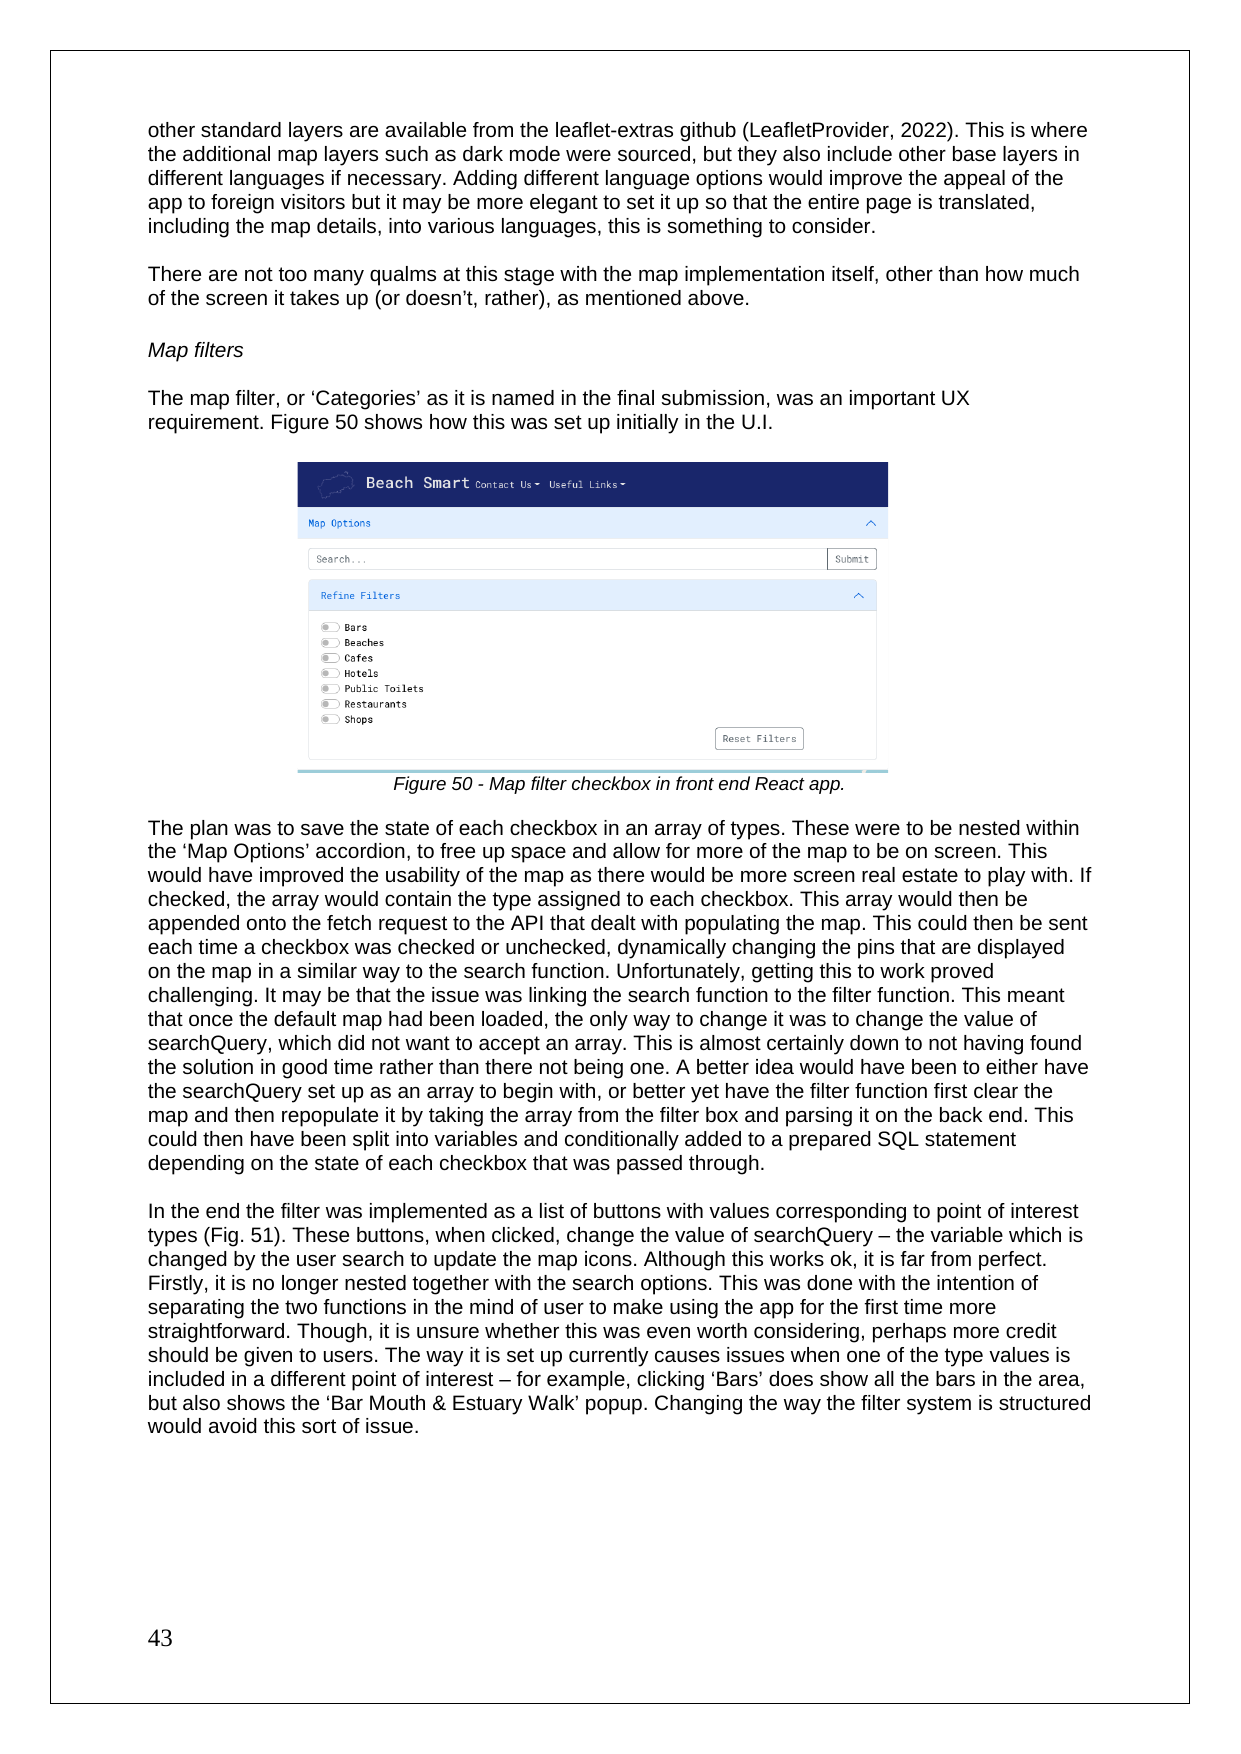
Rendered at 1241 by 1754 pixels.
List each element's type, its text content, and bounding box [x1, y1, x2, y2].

text Figure 50 - Map filter checkbox in front end React app. [148, 773, 1093, 794]
text There are not too many qualms at this stage with the map implementation itself, other than how much of the screen it takes up (or doesn’t, rather), as mentioned above. [148, 262, 1093, 310]
text The plan was to save the state of each checkbox in an array of types. These were to be nested within the ‘Map Options’ accordion, to free up space and allow for more of the map to be on screen. This would have improved the usability of the map as there would be more screen real estate to play with. If checked, the array would contain the type assigned to each checkbox. This array would then be appended onto the fetch request to the API that dealt with populating the map. This could then be sent each time a checkbox was checked or unchecked, dynamically changing the pins that are displayed on the map in a similar way to the search function. Unfortunately, getting this to work proved challenging. It may be that the issue was linking the search function to the filter function. This meant that once the default map had been loaded, the only way to change it was to change the value of searchQuery, which did not want to accept an array. This is almost certainly down to not having found the solution in good time rather than there not being one. A better idea would have been to either have the searchQuery set up as an array to begin with, or better yet have the filter function first clear the map and then repopulate it by taking the array from the filter box and parsing it on the back end. This could then have been split into variables and conditionally added to a prepared SQL statement depending on the state of each checkbox that was passed through. [148, 815, 1093, 1175]
text In the end the filter was implemented as a list of buttons with values corresponding to point of interest types (Fig. 51). These buttons, when clicked, change the value of searchQuery – the variable which is changed by the user search to update the map icons. Although this works ok, it is far from perfect. Firstly, it is no longer nested together with the search options. This was done with the intention of separating the two functions in the mind of user to make using the app for the first time more straightforward. Though, it is unsure whether this was even worth considering, perhaps more credit should be given to users. The way it is set up currently causes issues when one of the type values is included in a different point of interest – for example, clicking ‘Bars’ does show all the bars in the area, but also shows the ‘Bar Mouth & Estuary Walk’ popup. Changing the way the filter system is structured would avoid this sort of issue. [148, 1199, 1093, 1438]
subtitle Map filters [148, 338, 1093, 362]
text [148, 118, 1093, 238]
picture [297, 462, 889, 773]
text The map filter, or ‘Categories’ as it is named in the final submission, was an important UX requirement. Figure 50 shows how this was set up initially in the U.I. [148, 386, 1093, 434]
